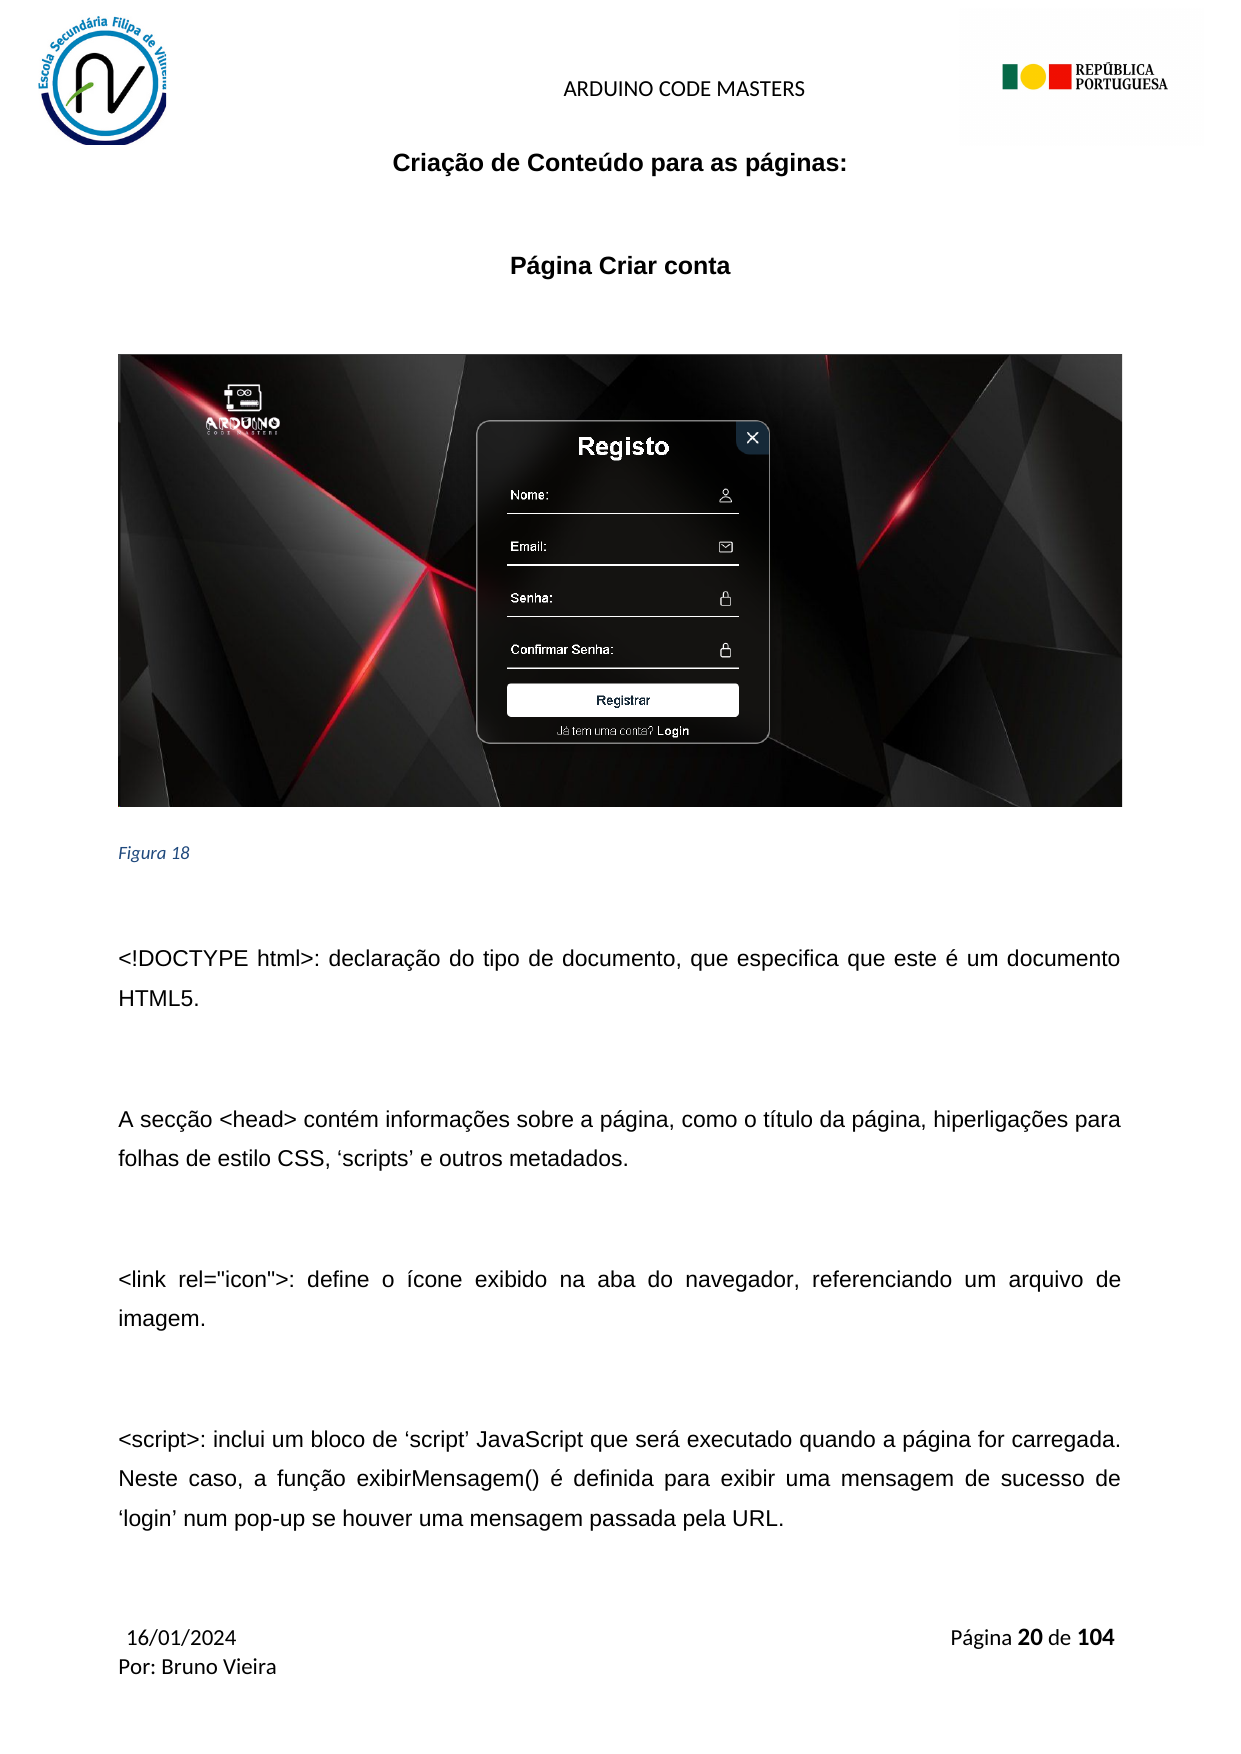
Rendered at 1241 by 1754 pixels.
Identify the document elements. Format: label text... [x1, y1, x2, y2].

picture [118, 354, 1123, 807]
subtitle Criação de Conteúdo para as páginas: [118, 148, 1122, 176]
text <!DOCTYPE html>: declaração do tipo de documento, que especifica que este é um documento HTML5. [118, 945, 1122, 1011]
text <script>: inclui um bloco de ‘script’ JavaScript que será executado quando a página for carregada. Neste caso, a função exibirMensagem() é definida para exibir uma mensagem de sucesso de ‘login’ num pop-up se houver uma mensagem passada pela URL. [118, 1426, 1122, 1531]
subtitle Página Criar conta [118, 251, 1122, 280]
text A secção <head> contém informações sobre a página, como o título da página, hiperligações para folhas de estilo CSS, ‘scripts’ e outros metadados. [118, 1106, 1122, 1171]
picture [959, 8, 1204, 146]
text <link rel="icon">: define o ícone exibido na aba do navegador, referenciando um arquivo de imagem. [118, 1266, 1122, 1331]
picture [37, 15, 167, 144]
